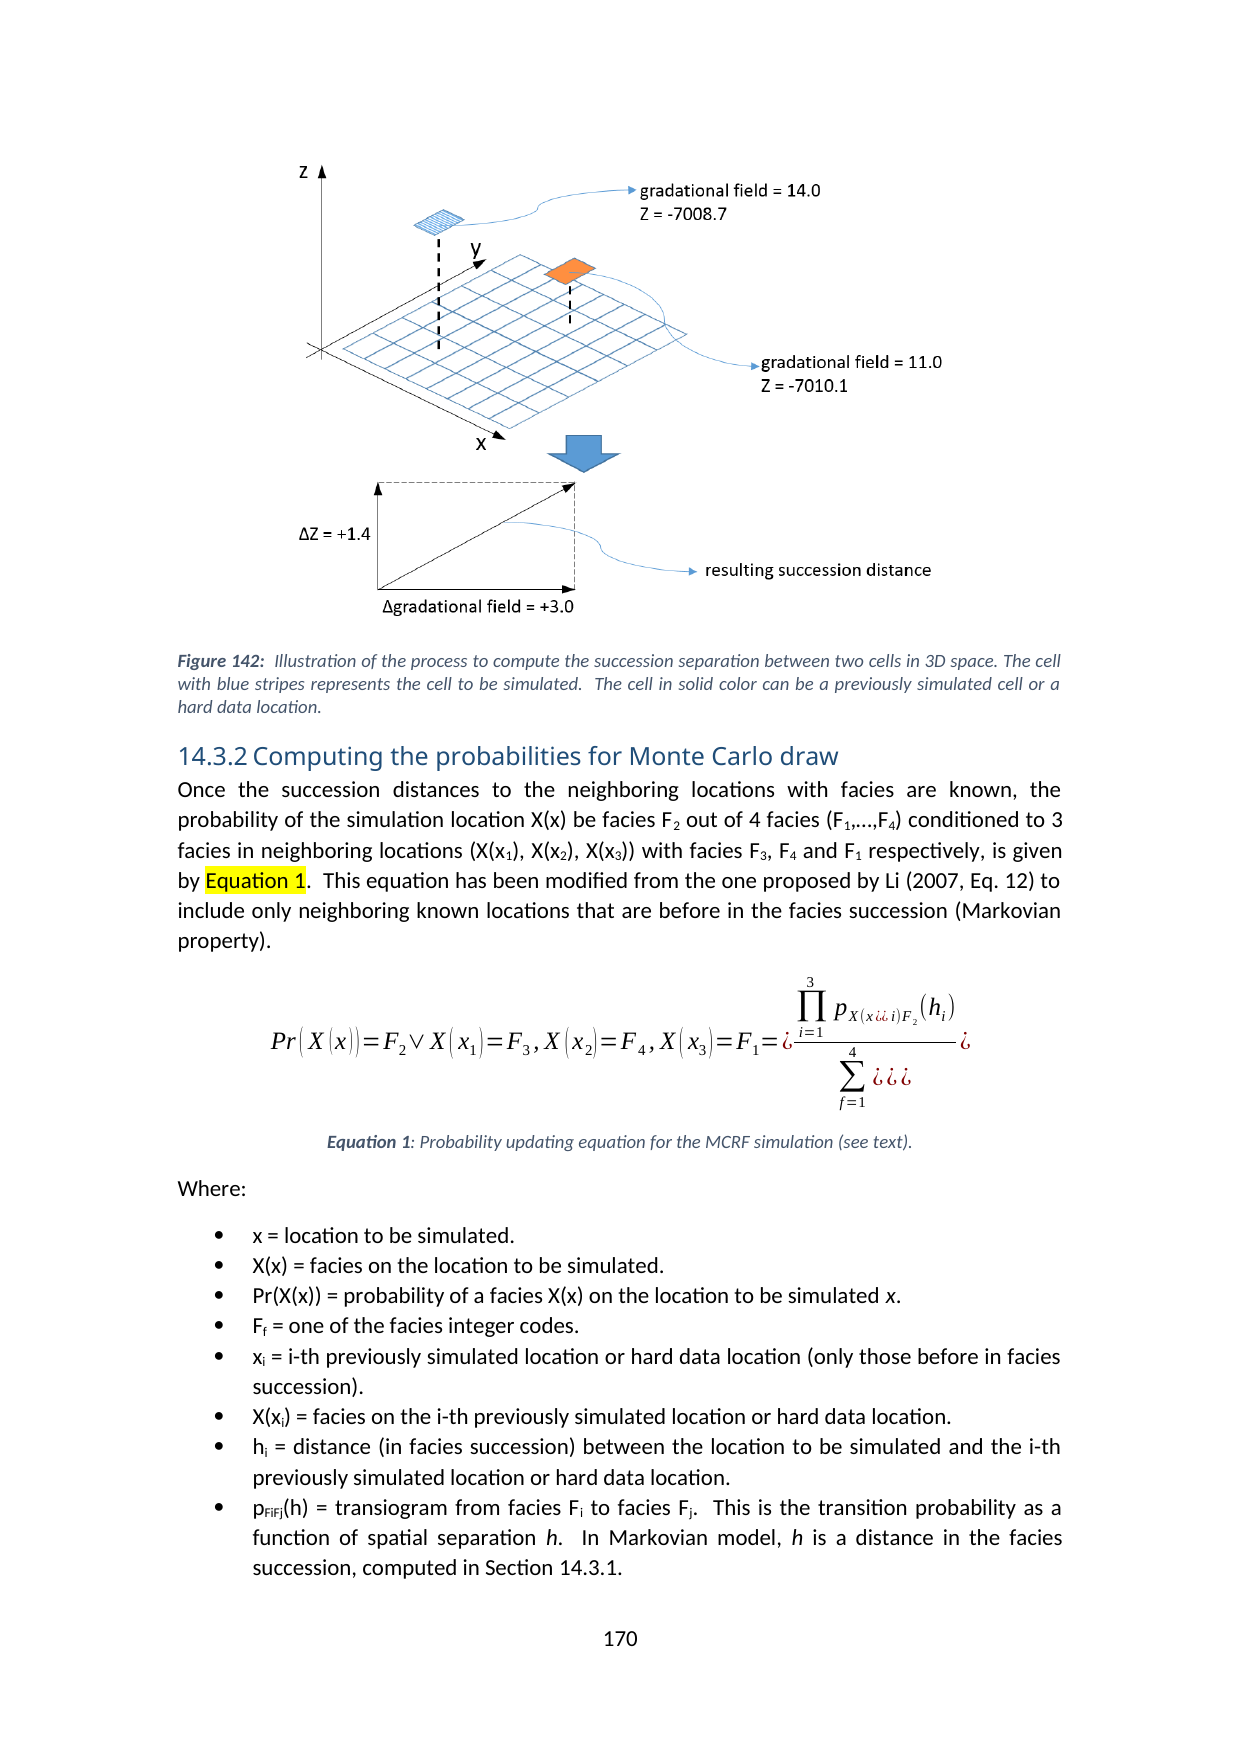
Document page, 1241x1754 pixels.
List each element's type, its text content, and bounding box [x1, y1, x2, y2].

list x = location to be simulated. [215, 1221, 1063, 1249]
list X(x) = facies on the location to be simulated. [215, 1251, 1063, 1279]
list Pr(X(x)) = probability of a facies X(x) on the location to be simulated x. [215, 1281, 1063, 1309]
list X(xi) = facies on the i-th previously simulated location or hard data location. [215, 1402, 1063, 1430]
picture [286, 147, 954, 631]
text Equation 1: Probability updating equation for the MCRF simulation (see text). [177, 1130, 1063, 1153]
text Figure 142: Illustration of the process to compute the succession separation between two cells in 3D space. The cell with blue stripes represents the cell to be simulated. The cell in solid color can be a previously simulated cell or a hard data location. [177, 649, 1063, 718]
list pFiFj(h) = transiogram from facies Fi to facies Fj. This is the transition probability as a function of spatial separation h. In Markovian model, h is a distance in the facies succession, computed in Section 14.3.1. [215, 1493, 1063, 1581]
list xi = i-th previously simulated location or hard data location (only those before in facies succession). [215, 1342, 1063, 1400]
list hi = distance (in facies succession) between the location to be simulated and the i-th previously simulated location or hard data location. [215, 1432, 1063, 1491]
list Ff = one of the facies integer codes. [215, 1312, 1063, 1340]
subtitle Computing the probabilities for Monte Carlo draw [177, 739, 1063, 773]
text Once the succession distances to the neighboring locations with facies are known, the probability of the simulation location X(x) be facies F2 out of 4 facies (F1,…,F4) conditioned to 3 facies in neighboring locations (X(x1), X(x2), X(x3)) with facies F3, F4 and F1 respectively, is given by Equation 1. This equation has been modified from the one proposed by Li (2007, Eq. 12) to include only neighboring known locations that are before in the facies succession (Markovian property). [177, 775, 1063, 954]
text Where: [177, 1174, 1063, 1202]
